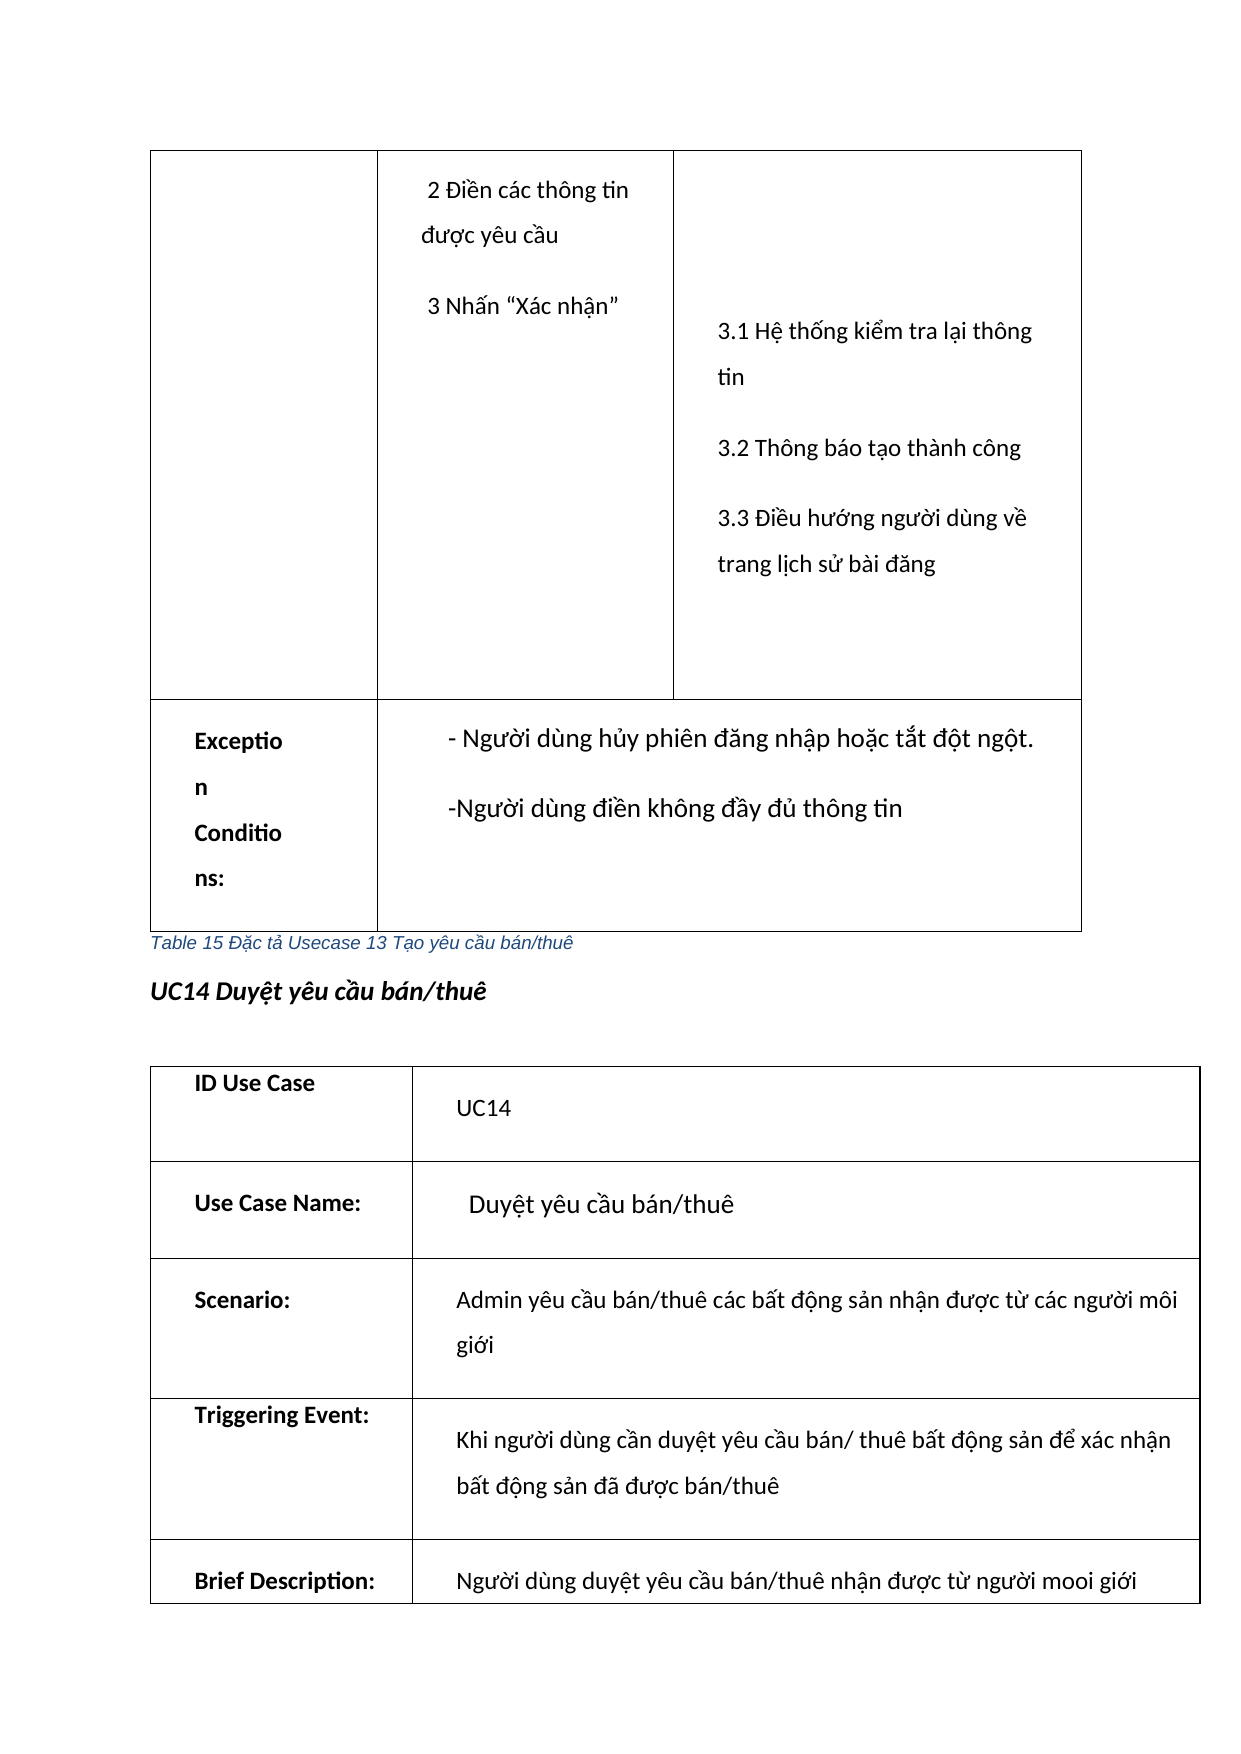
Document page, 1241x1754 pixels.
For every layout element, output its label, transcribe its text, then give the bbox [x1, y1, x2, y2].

table_cell - Người dùng hủy phiên đăng nhập hoặc tắt đột ngột. -Người dùng điền không đầy đủ thông tin [378, 700, 1081, 931]
table_cell Use Case Name: [151, 1162, 412, 1258]
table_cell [413, 1540, 1199, 1603]
table_cell Brief Description: [151, 1540, 412, 1603]
table_cell Khi người dùng cần duyệt yêu cầu bán/ thuê bất động sản để xác nhận bất động sản đã được bán/thuê [413, 1399, 1199, 1539]
table_cell Duyệt yêu cầu bán/thuê [413, 1162, 1199, 1258]
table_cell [674, 151, 1081, 699]
table_header ID Use Case [151, 1067, 412, 1161]
table_cell Exception Conditions: [151, 700, 377, 931]
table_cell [378, 151, 673, 699]
table_header UC14 [413, 1067, 1199, 1161]
table_cell Admin yêu cầu bán/thuê các bất động sản nhận được từ các người môi giới [413, 1259, 1199, 1398]
table_cell Scenario: [151, 1259, 412, 1398]
text Table 15 Đặc tả Usecase 13 Tạo yêu cầu bán/thuê [150, 932, 1090, 954]
table_cell Triggering Event: [151, 1399, 412, 1539]
text UC14 Duyệt yêu cầu bán/thuê [150, 974, 1090, 1008]
